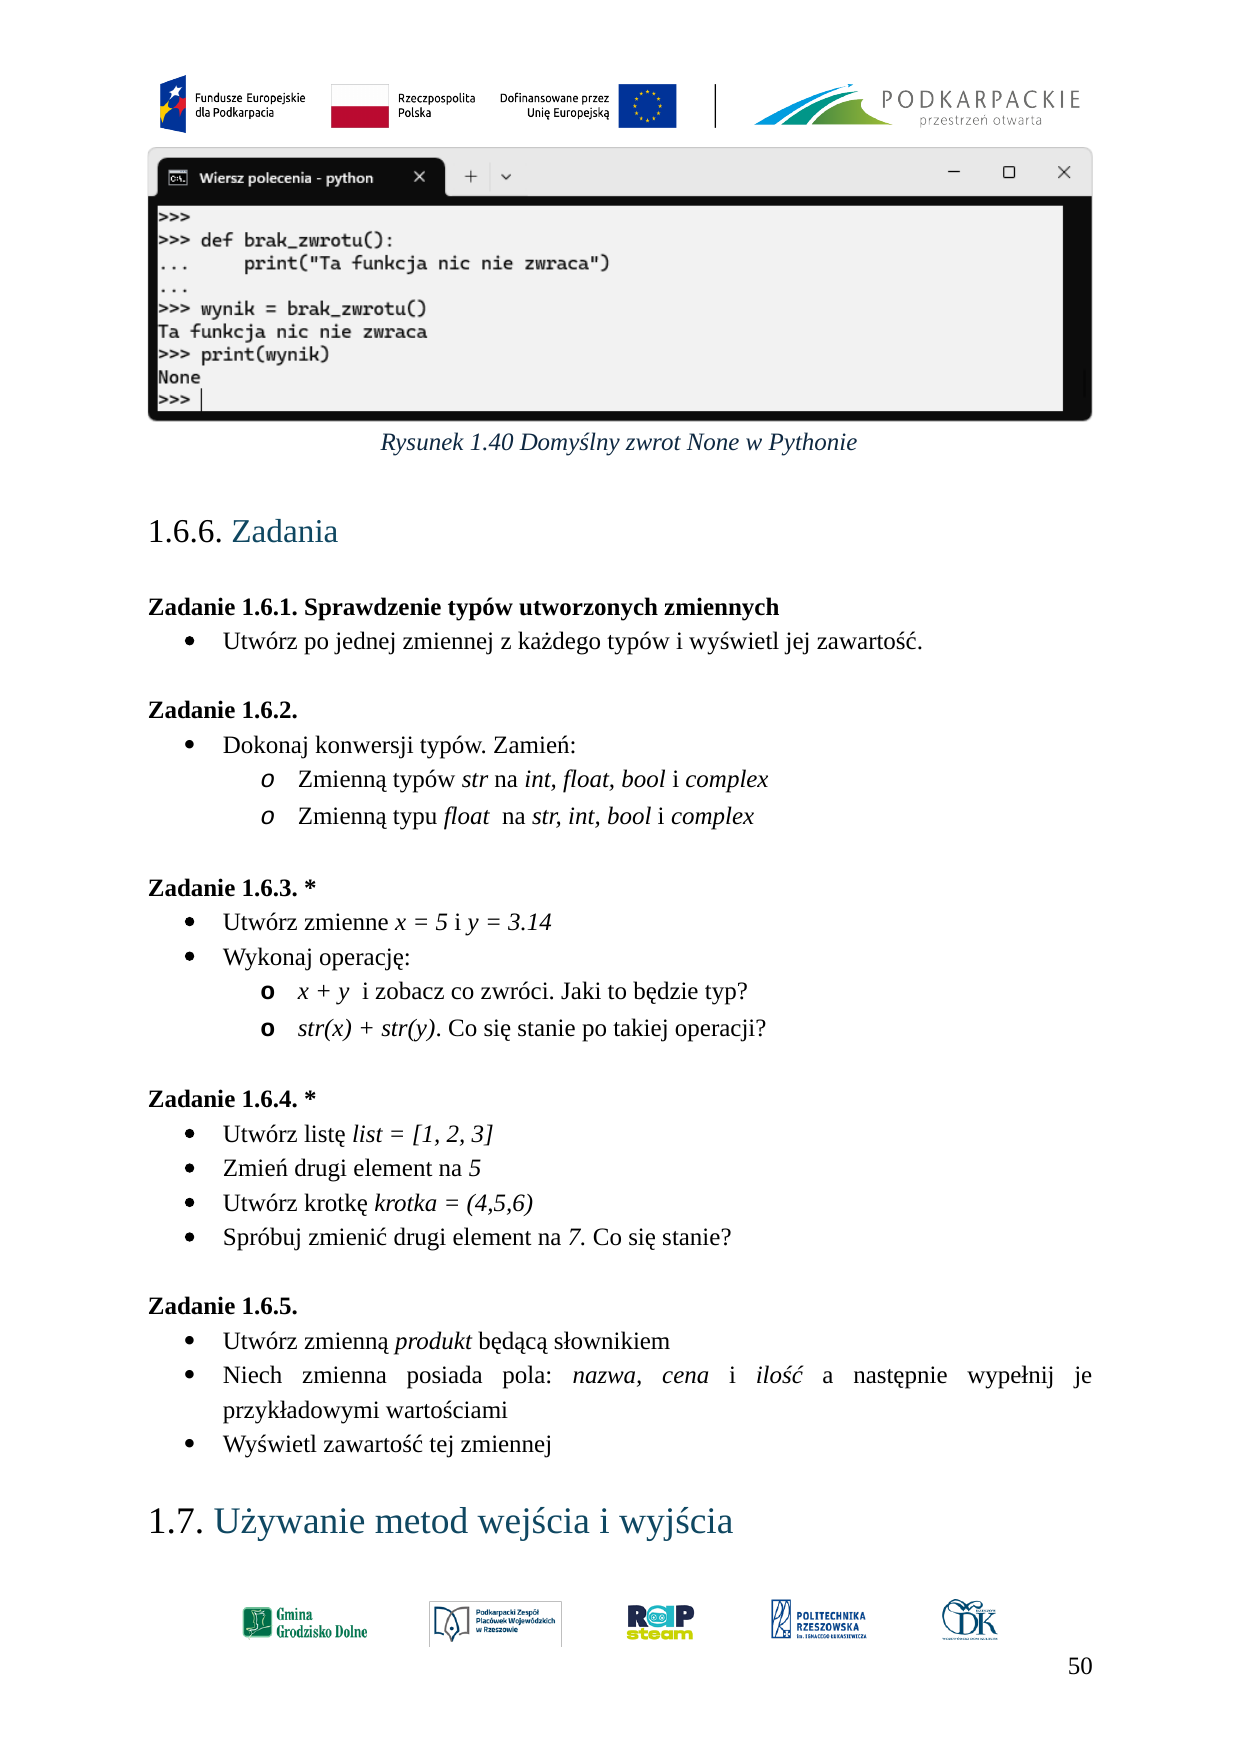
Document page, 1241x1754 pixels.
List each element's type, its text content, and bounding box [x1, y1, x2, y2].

subtitle Zadania [148, 511, 1092, 550]
text Zadanie 1.6.1. Sprawdzenie typów utworzonych zmiennych [148, 592, 1092, 621]
text Zadanie 1.6.2. [148, 695, 1092, 724]
list Zmień drugi element na 5 [185, 1153, 1092, 1182]
list Wyświetl zawartość tej zmiennej [185, 1429, 1092, 1458]
list Niech zmienna posiada pola: nazwa, cena i ilość a następnie wypełnij je przykładowymi wartościami [185, 1360, 1092, 1423]
text Zadanie 1.6.3. * [148, 873, 1092, 901]
picture [242, 1585, 998, 1652]
text Rysunek 1.40 Domyślny zwrot None w Pythonie [148, 427, 1092, 456]
list Wykonaj operację: [185, 942, 1092, 970]
list Utwórz listę list = [1, 2, 3] [185, 1119, 1092, 1148]
picture [147, 60, 1093, 422]
list Dokonaj konwersji typów. Zamień: [185, 730, 1092, 758]
list Zmienną typów str na int, float, bool i complex [260, 764, 1092, 795]
list Utwórz zmienną produkt będącą słownikiem [185, 1326, 1092, 1354]
list Zmienną typu float na str, int, bool i complex [260, 801, 1092, 832]
list x + y i zobacz co zwróci. Jaki to będzie typ? [260, 976, 1092, 1007]
list str(x) + str(y). Co się stanie po takiej operacji? [260, 1013, 1092, 1044]
text Zadanie 1.6.4. * [148, 1084, 1092, 1113]
subtitle Używanie metod wejścia i wyjścia [148, 1498, 1092, 1541]
list Utwórz po jednej zmiennej z każdego typów i wyświetl jej zawartość. [185, 626, 1092, 655]
list Spróbuj zmienić drugi element na 7. Co się stanie? [185, 1222, 1092, 1251]
list Utwórz krotkę krotka = (4,5,6) [185, 1188, 1092, 1217]
text Zadanie 1.6.5. [148, 1291, 1092, 1320]
list Utwórz zmienne x = 5 i y = 3.14 [185, 907, 1092, 936]
